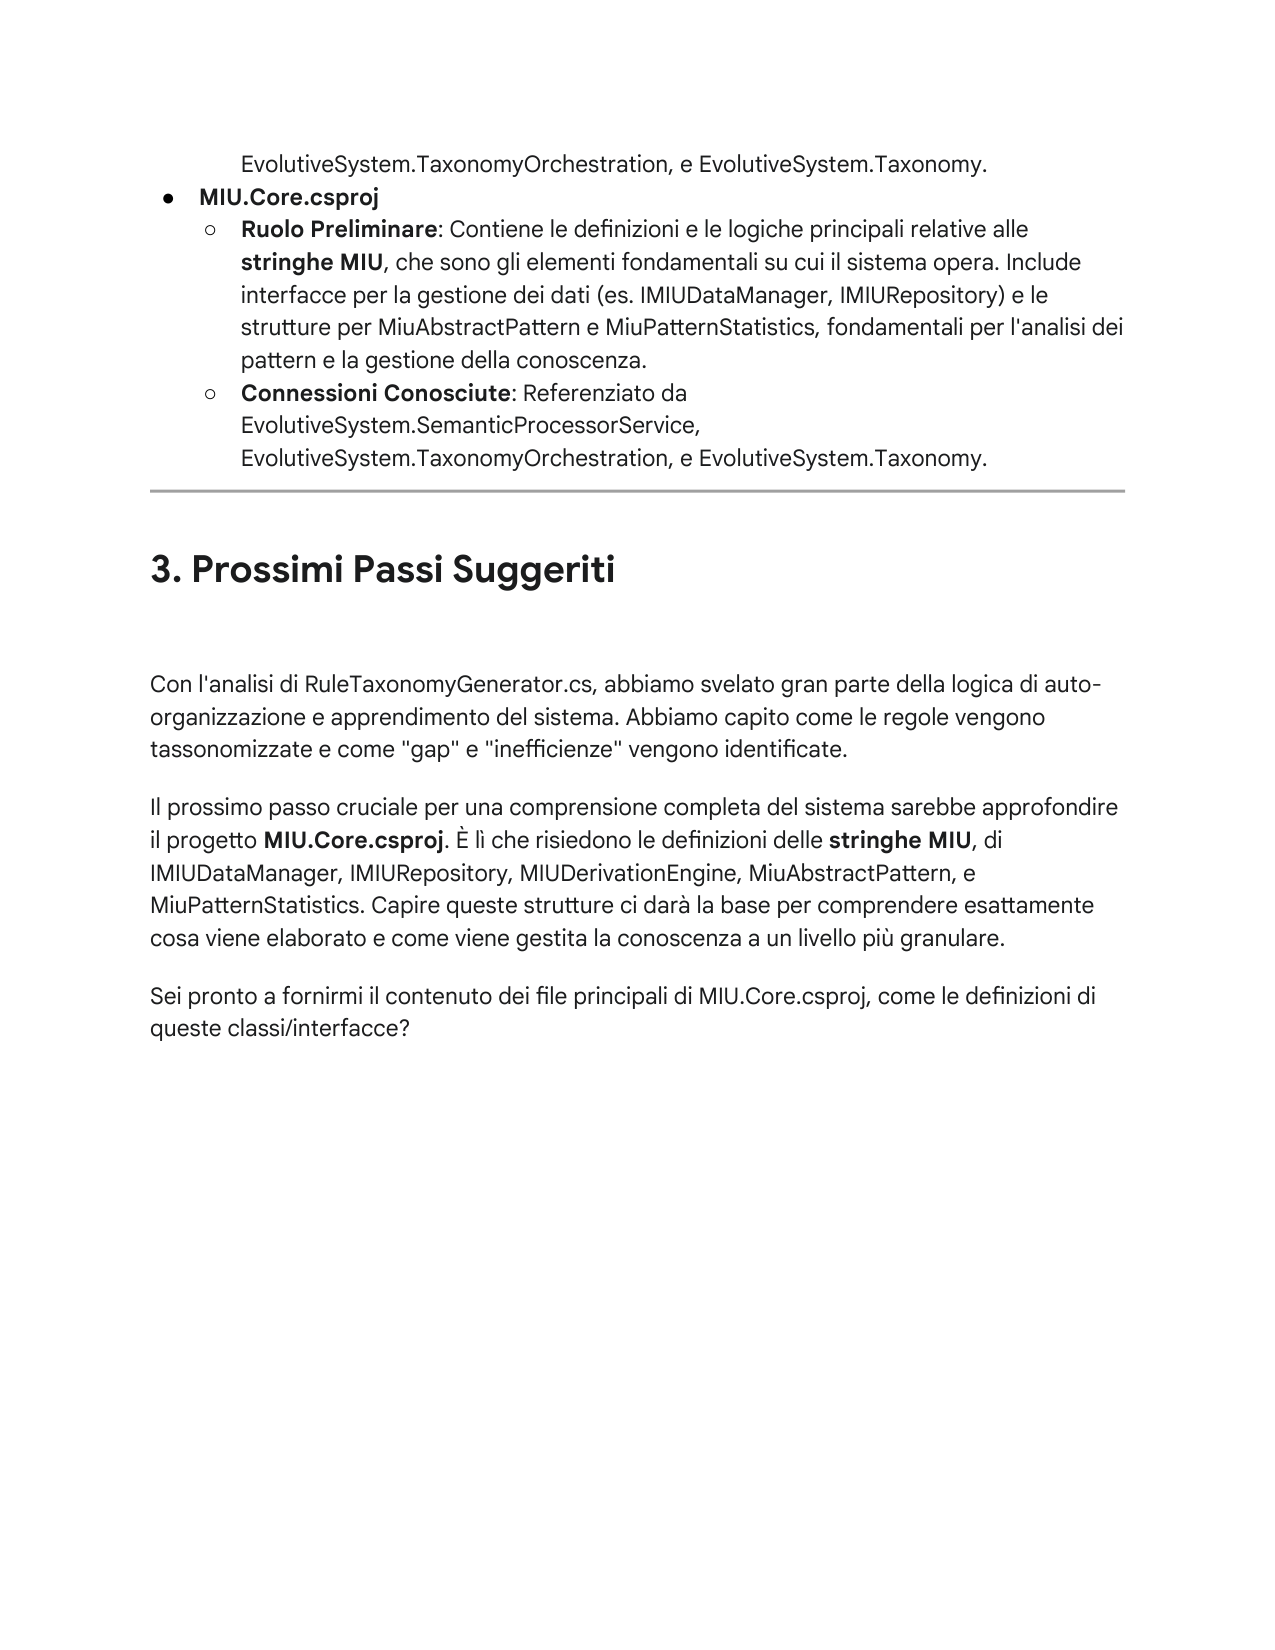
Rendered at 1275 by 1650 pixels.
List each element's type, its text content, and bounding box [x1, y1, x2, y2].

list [203, 150, 1125, 179]
text Il prossimo passo cruciale per una comprensione completa del sistema sarebbe approfondire il progetto MIU.Core.csproj. È lì che risiedono le definizioni delle stringhe MIU, di IMIUDataManager, IMIURepository, MIUDerivationEngine, MiuAbstractPattern, e MiuPatternStatistics. Capire queste strutture ci darà la base per comprendere esattamente cosa viene elaborato e come viene gestita la conoscenza a un livello più granulare. [150, 793, 1125, 953]
text Con l'analisi di RuleTaxonomyGenerator.cs, abbiamo svelato gran parte della logica di auto-organizzazione e apprendimento del sistema. Abbiamo capito come le regole vengono tassonomizzate e come "gap" e "inefficienze" vengono identificate. [150, 670, 1125, 764]
list Ruolo Preliminare: Contiene le definizioni e le logiche principali relative alle stringhe MIU, che sono gli elementi fondamentali su cui il sistema opera. Include interfacce per la gestione dei dati (es. IMIUDataManager, IMIURepository) e le strutture per MiuAbstractPattern e MiuPatternStatistics, fondamentali per l'analisi dei pattern e la gestione della conoscenza. [203, 215, 1125, 375]
text Sei pronto a fornirmi il contenuto dei file principali di MIU.Core.csproj, come le definizioni di queste classi/interfacce? [150, 982, 1125, 1043]
subtitle 3. Prossimi Passi Suggeriti [150, 546, 1125, 593]
list MIU.Core.csproj [161, 183, 1125, 211]
list Connessioni Conosciute: Referenziato da EvolutiveSystem.SemanticProcessorService, EvolutiveSystem.TaxonomyOrchestration, e EvolutiveSystem.Taxonomy. [203, 379, 1125, 473]
